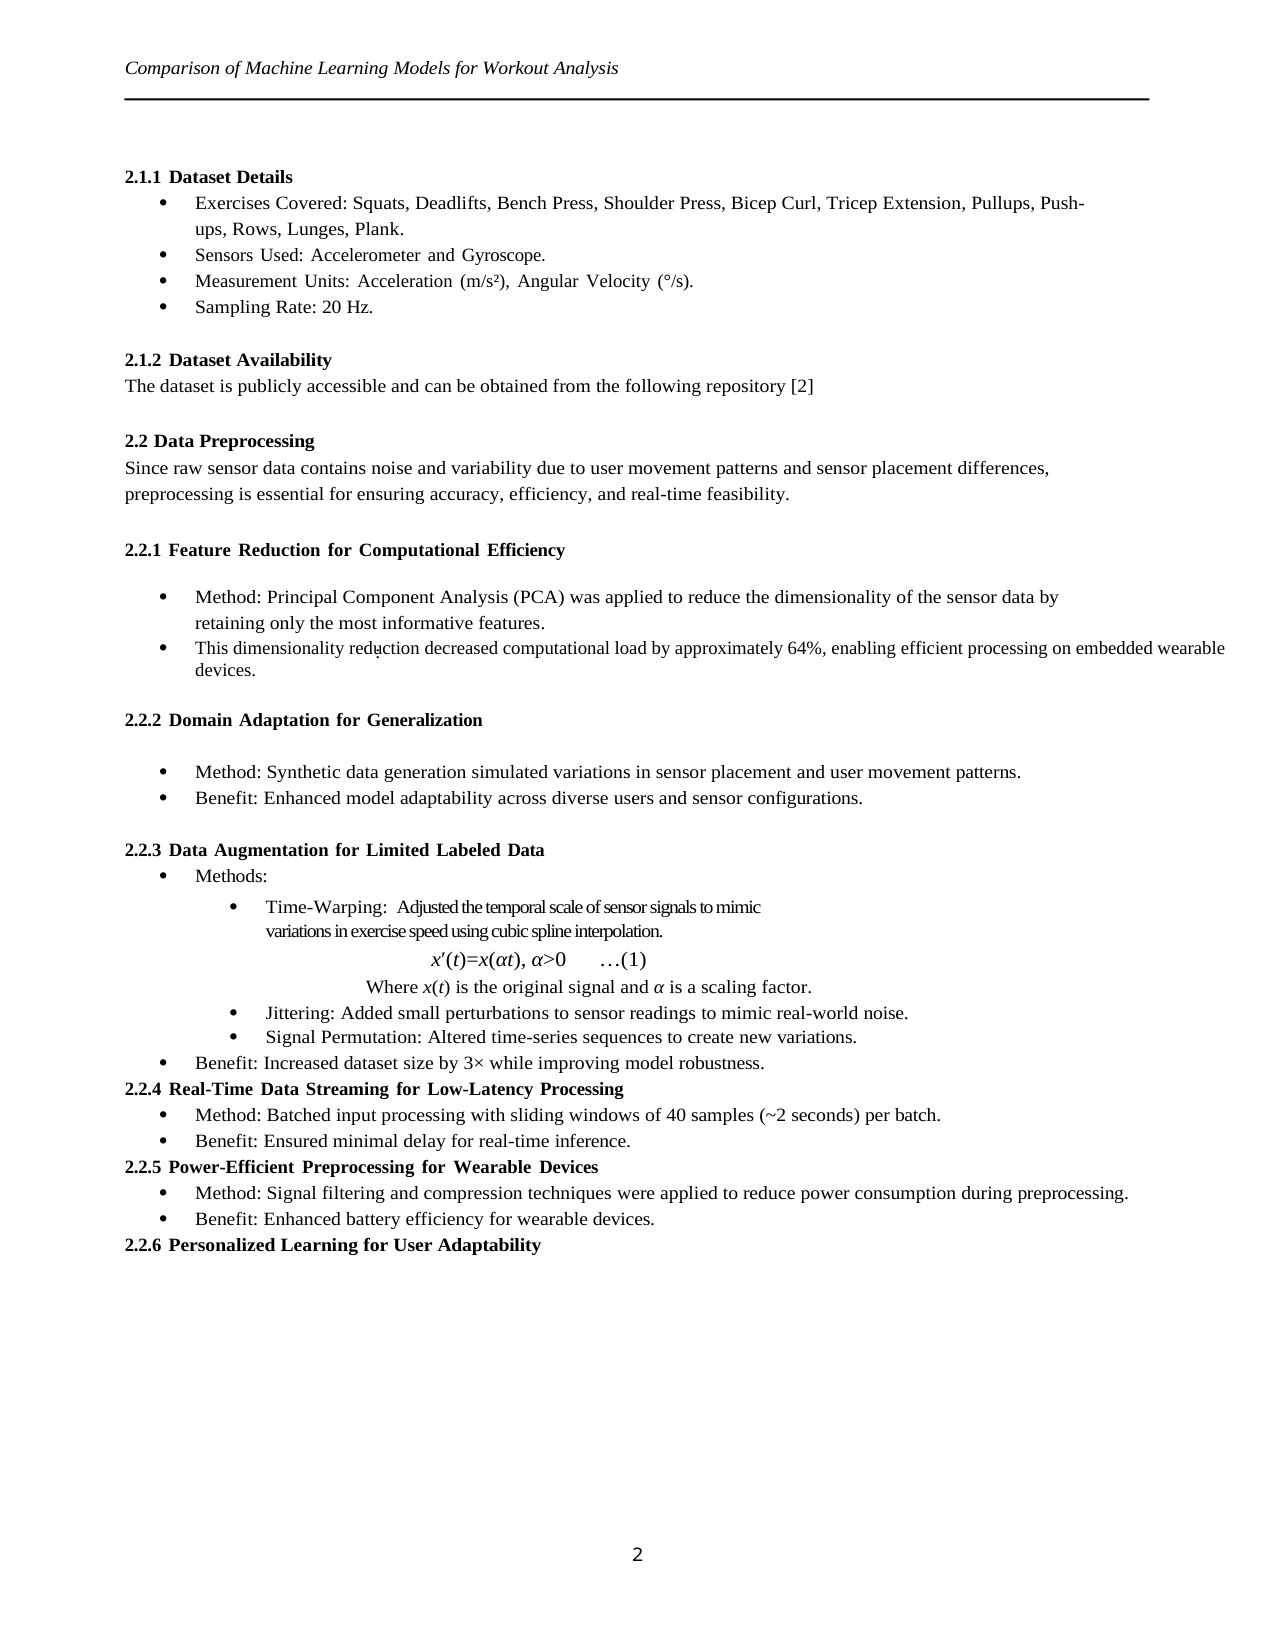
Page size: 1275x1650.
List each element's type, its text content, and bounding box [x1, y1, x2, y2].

subtitle Feature Reduction for Computational Efficiency [124, 539, 1275, 561]
subtitle Data Augmentation for Limited Labeled Data [124, 839, 1275, 861]
subtitle Personalized Learning for User Adaptability [124, 1234, 1275, 1256]
list This dimensionality reduction decreased computational load by approximately 64%, enabling efficient processing on embedded wearable devices. [160, 637, 1275, 680]
subtitle Power-Efficient Preprocessing for Wearable Devices [124, 1156, 1275, 1177]
list Benefit: Increased dataset size by 3× while improving model robustness. [160, 1052, 1275, 1073]
subtitle Dataset Details [124, 166, 1275, 188]
list Benefit: Enhanced battery efficiency for wearable devices. [160, 1208, 1275, 1229]
list Benefit: Ensured minimal delay for real-time inference. [160, 1130, 1275, 1151]
text The dataset is publicly accessible and can be obtained from the following repository [2] [124, 374, 1031, 396]
list Measurement Units: Acceleration (m/s²), Angular Velocity (°/s). [160, 270, 1275, 292]
list Benefit: Enhanced model adaptability across diverse users and sensor configurations. [160, 787, 1275, 808]
subtitle Data Preprocessing [124, 431, 1275, 452]
list Method: Synthetic data generation simulated variations in sensor placement and user movement patterns. [160, 761, 1275, 782]
list Where x(t) is the original signal and α is a scaling factor. [265, 976, 812, 998]
list Time-Warping: Adjusted the temporal scale of sensor signals to mimic variations in exercise speed using cubic spline interpolation. [230, 896, 812, 941]
list Signal Permutation: Altered time-series sequences to create new variations. [230, 1026, 1275, 1047]
text Since raw sensor data contains noise and variability due to user movement patterns and sensor placement differences, preprocessing is essential for ensuring accuracy, efficiency, and real-time feasibility. [124, 457, 1147, 504]
list Methods: [160, 865, 1275, 893]
subtitle Real-Time Data Streaming for Low-Latency Processing [124, 1078, 1275, 1099]
list Jittering: Added small perturbations to sensor readings to mimic real-world noise. [230, 1002, 1275, 1023]
list Method: Principal Component Analysis (PCA) was applied to reduce the dimensionality of the sensor data by retaining only the most informative features. [160, 586, 1129, 633]
list x′(t)=x(αt), α>0 …(1) [265, 947, 812, 971]
list Method: Signal filtering and compression techniques were applied to reduce power consumption during preprocessing. [160, 1182, 1275, 1203]
subtitle Domain Adaptation for Generalization [124, 709, 1275, 730]
list Exercises Covered: Squats, Deadlifts, Bench Press, Shoulder Press, Bicep Curl, Tricep Extension, Pullups, Push-ups, Rows, Lunges, Plank. [160, 192, 1112, 240]
list Sensors Used: Accelerometer and Gyroscope. [160, 244, 1275, 266]
subtitle Dataset Availability [124, 348, 1275, 370]
list Sampling Rate: 20 Hz. [160, 296, 1275, 318]
list Method: Batched input processing with sliding windows of 40 samples (~2 seconds) per batch. [160, 1104, 1275, 1126]
